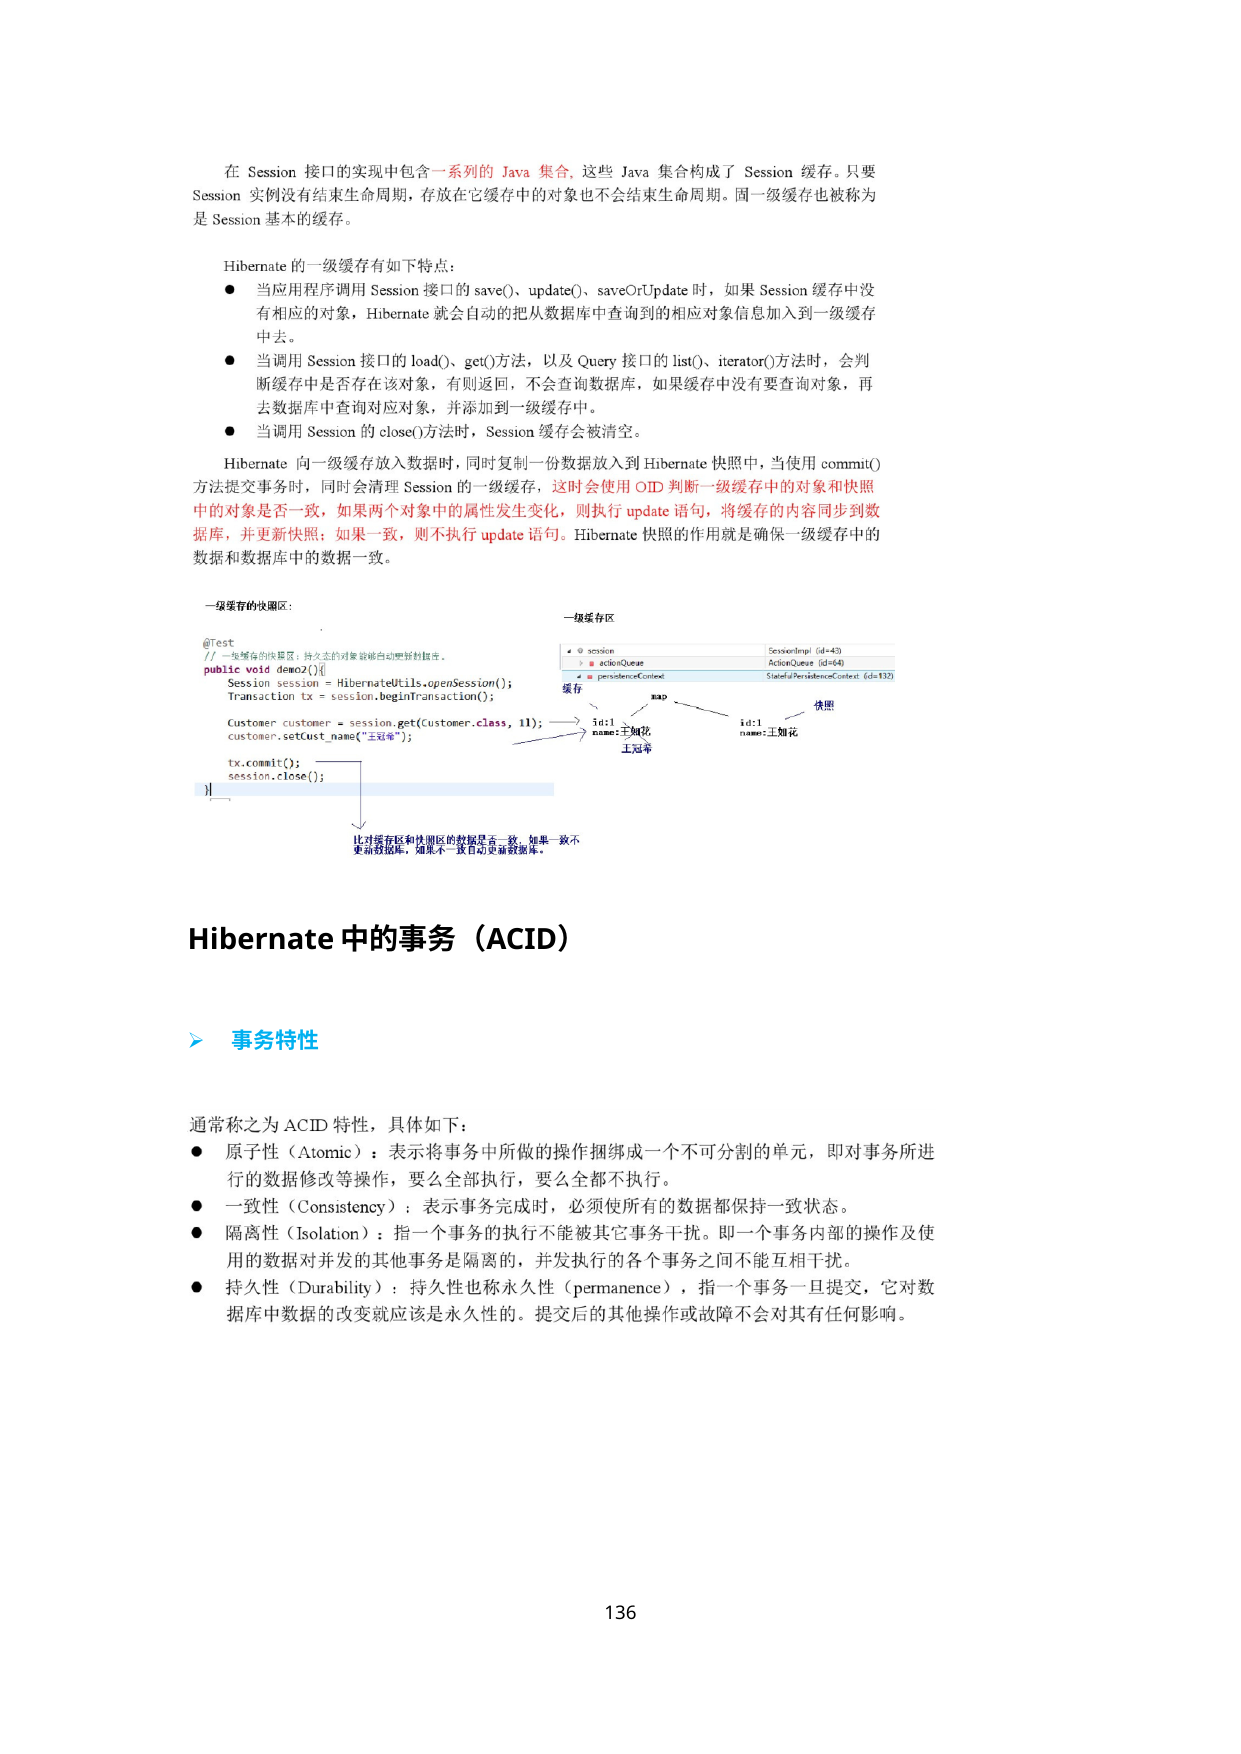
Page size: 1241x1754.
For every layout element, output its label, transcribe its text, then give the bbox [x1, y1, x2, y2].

subtitle Hibernate中的事务（ACID） [187, 904, 1053, 969]
subtitle 事务特性 [187, 1023, 1053, 1055]
picture [189, 1033, 202, 1041]
picture [187, 452, 895, 858]
picture [187, 1109, 937, 1325]
picture [187, 159, 878, 439]
